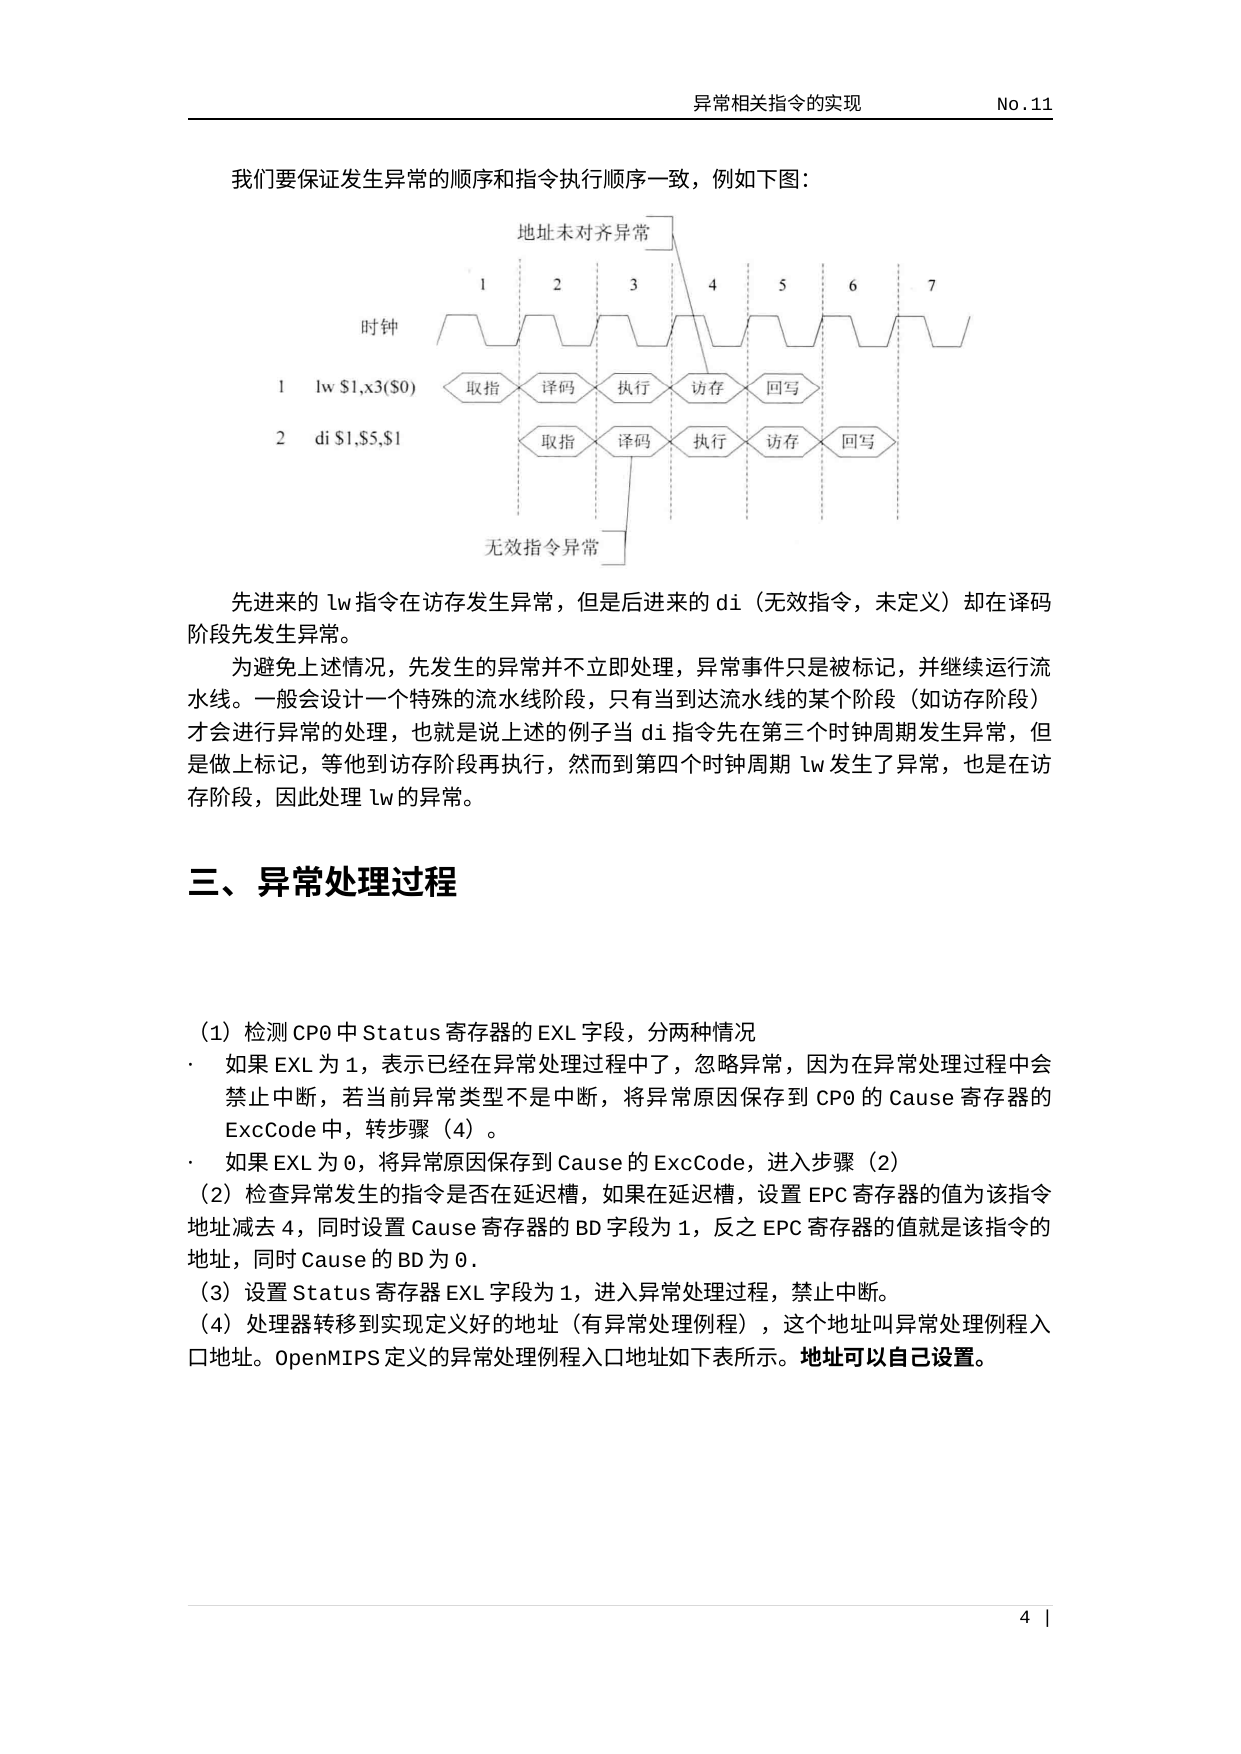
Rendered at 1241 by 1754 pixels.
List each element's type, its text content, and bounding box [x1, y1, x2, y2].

subtitle 异常处理过程 [187, 847, 1053, 912]
text （3）设置Status寄存器EXL字段为1，进入异常处理过程，禁止中断。 [187, 1275, 1053, 1307]
text （4）处理器转移到实现定义好的地址（有异常处理例程），这个地址叫异常处理例程入口地址。OpenMIPS定义的异常处理例程入口地址如下表所示。地址可以自己设置。 [187, 1307, 1053, 1372]
text 先进来的lw指令在访存发生异常，但是后进来的di（无效指令，未定义）却在译码阶段先发生异常。 [187, 584, 1053, 649]
text 我们要保证发生异常的顺序和指令执行顺序一致，例如下图： [187, 162, 1053, 194]
text 为避免上述情况，先发生的异常并不立即处理，异常事件只是被标记，并继续运行流水线。一般会设计一个特殊的流水线阶段，只有当到达流水线的某个阶段（如访存阶段），才会进行异常的处理，也就是说上述的例子当di指令先在第三个时钟周期发生异常，但是做上标记，等他到访存阶段再执行，然而到第四个时钟周期lw发生了异常，也是在访存阶段，因此处理lw的异常。 [187, 649, 1053, 812]
text （2）检查异常发生的指令是否在延迟槽，如果在延迟槽，设置EPC寄存器的值为该指令地址减去4，同时设置Cause寄存器的BD字段为1，反之EPC寄存器的值就是该指令的地址，同时Cause的BD为0. [187, 1177, 1053, 1275]
list 如果EXL为1，表示已经在异常处理过程中了，忽略异常，因为在异常处理过程中会禁止中断，若当前异常类型不是中断，将异常原因保存到CP0的Cause寄存器的ExcCode中，转步骤（4）。 [187, 1047, 1053, 1145]
list 如果EXL为0，将异常原因保存到Cause的ExcCode，进入步骤（2） [187, 1145, 1053, 1177]
picture [253, 194, 987, 576]
text （1）检测CP0中Status寄存器的EXL字段，分两种情况 [187, 1015, 1053, 1047]
